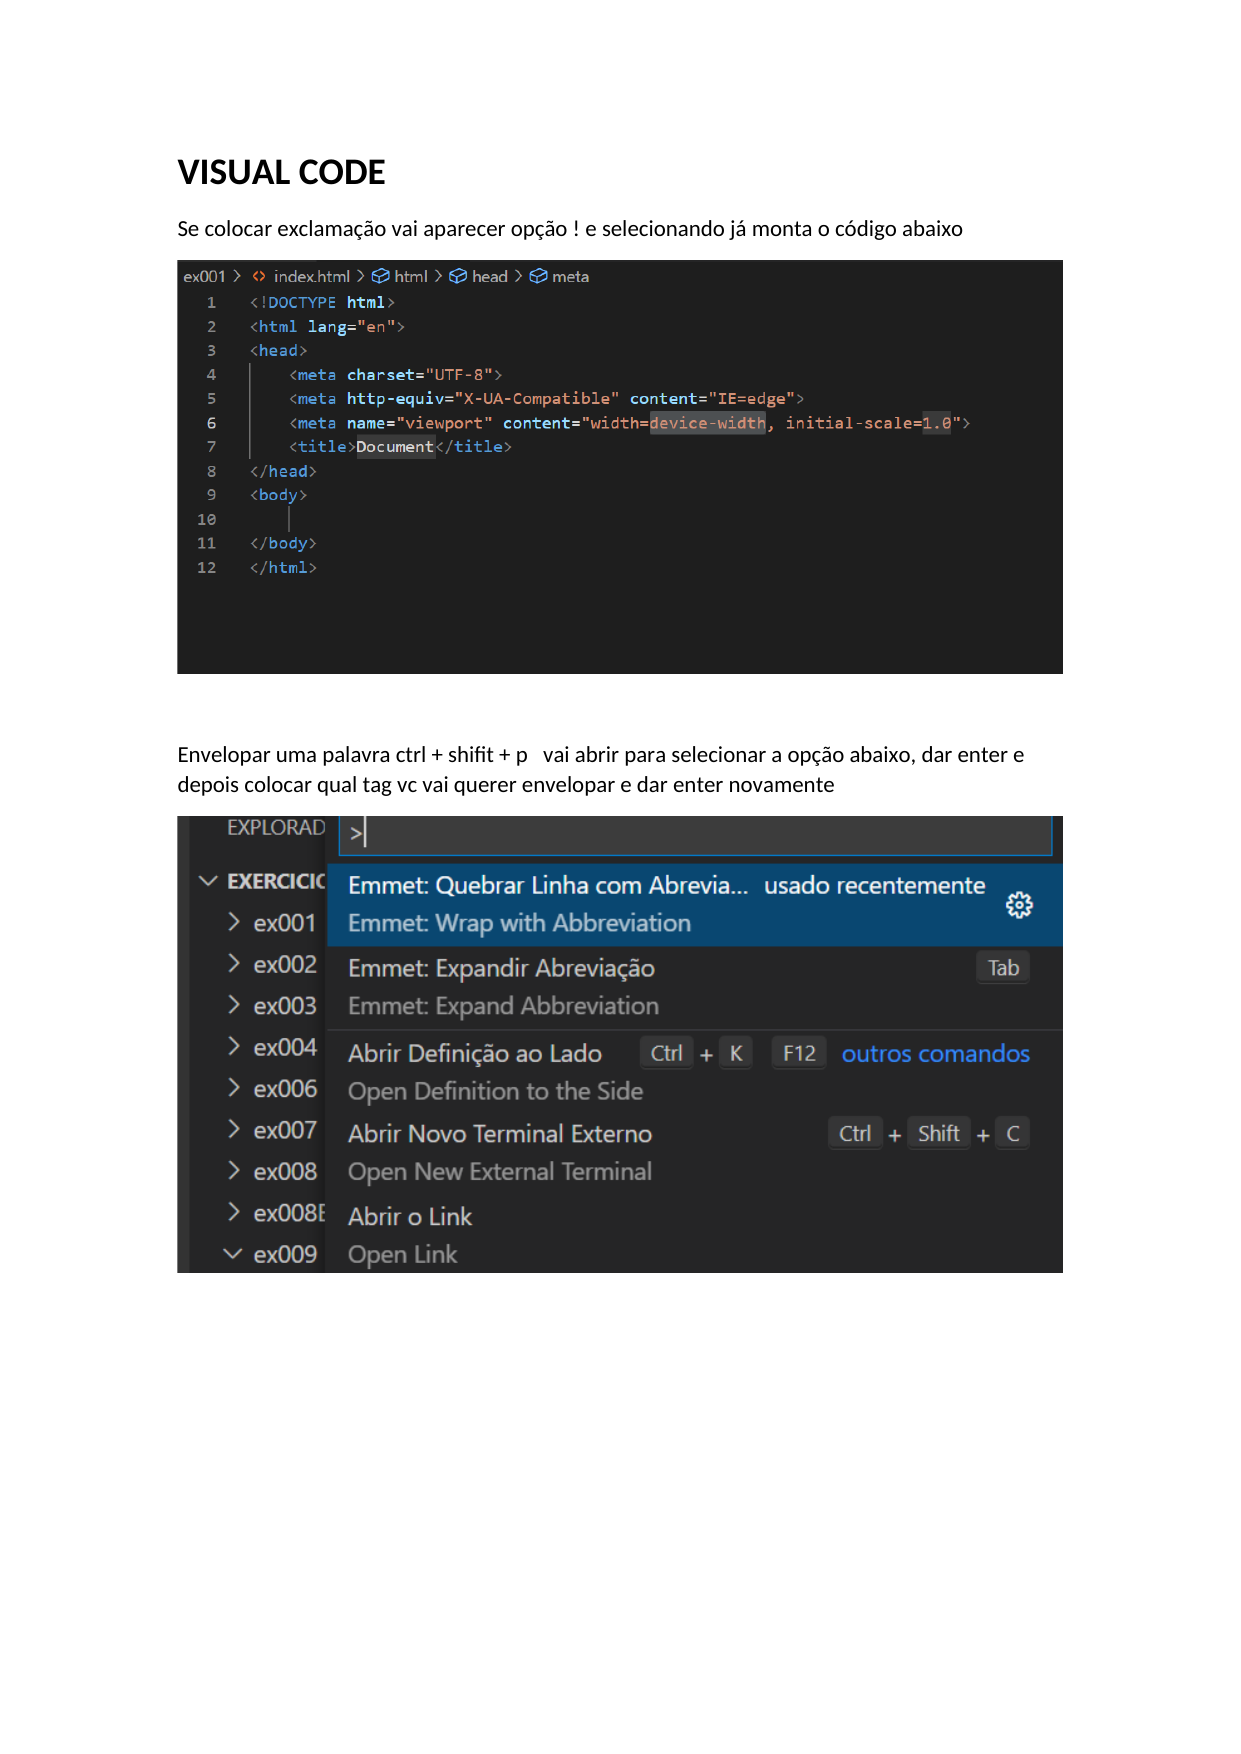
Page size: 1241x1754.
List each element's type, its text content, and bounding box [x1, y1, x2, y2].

text VISUAL CODE [177, 148, 1063, 193]
picture [177, 260, 1063, 674]
text Se colocar exclamação vai aparecer opção ! e selecionando já monta o código abaixo [177, 214, 1063, 242]
text Envelopar uma palavra ctrl + shifit + p vai abrir para selecionar a opção abaixo, dar enter e depois colocar qual tag vc vai querer envelopar e dar enter novamente [177, 740, 1063, 798]
picture [177, 816, 1063, 1273]
